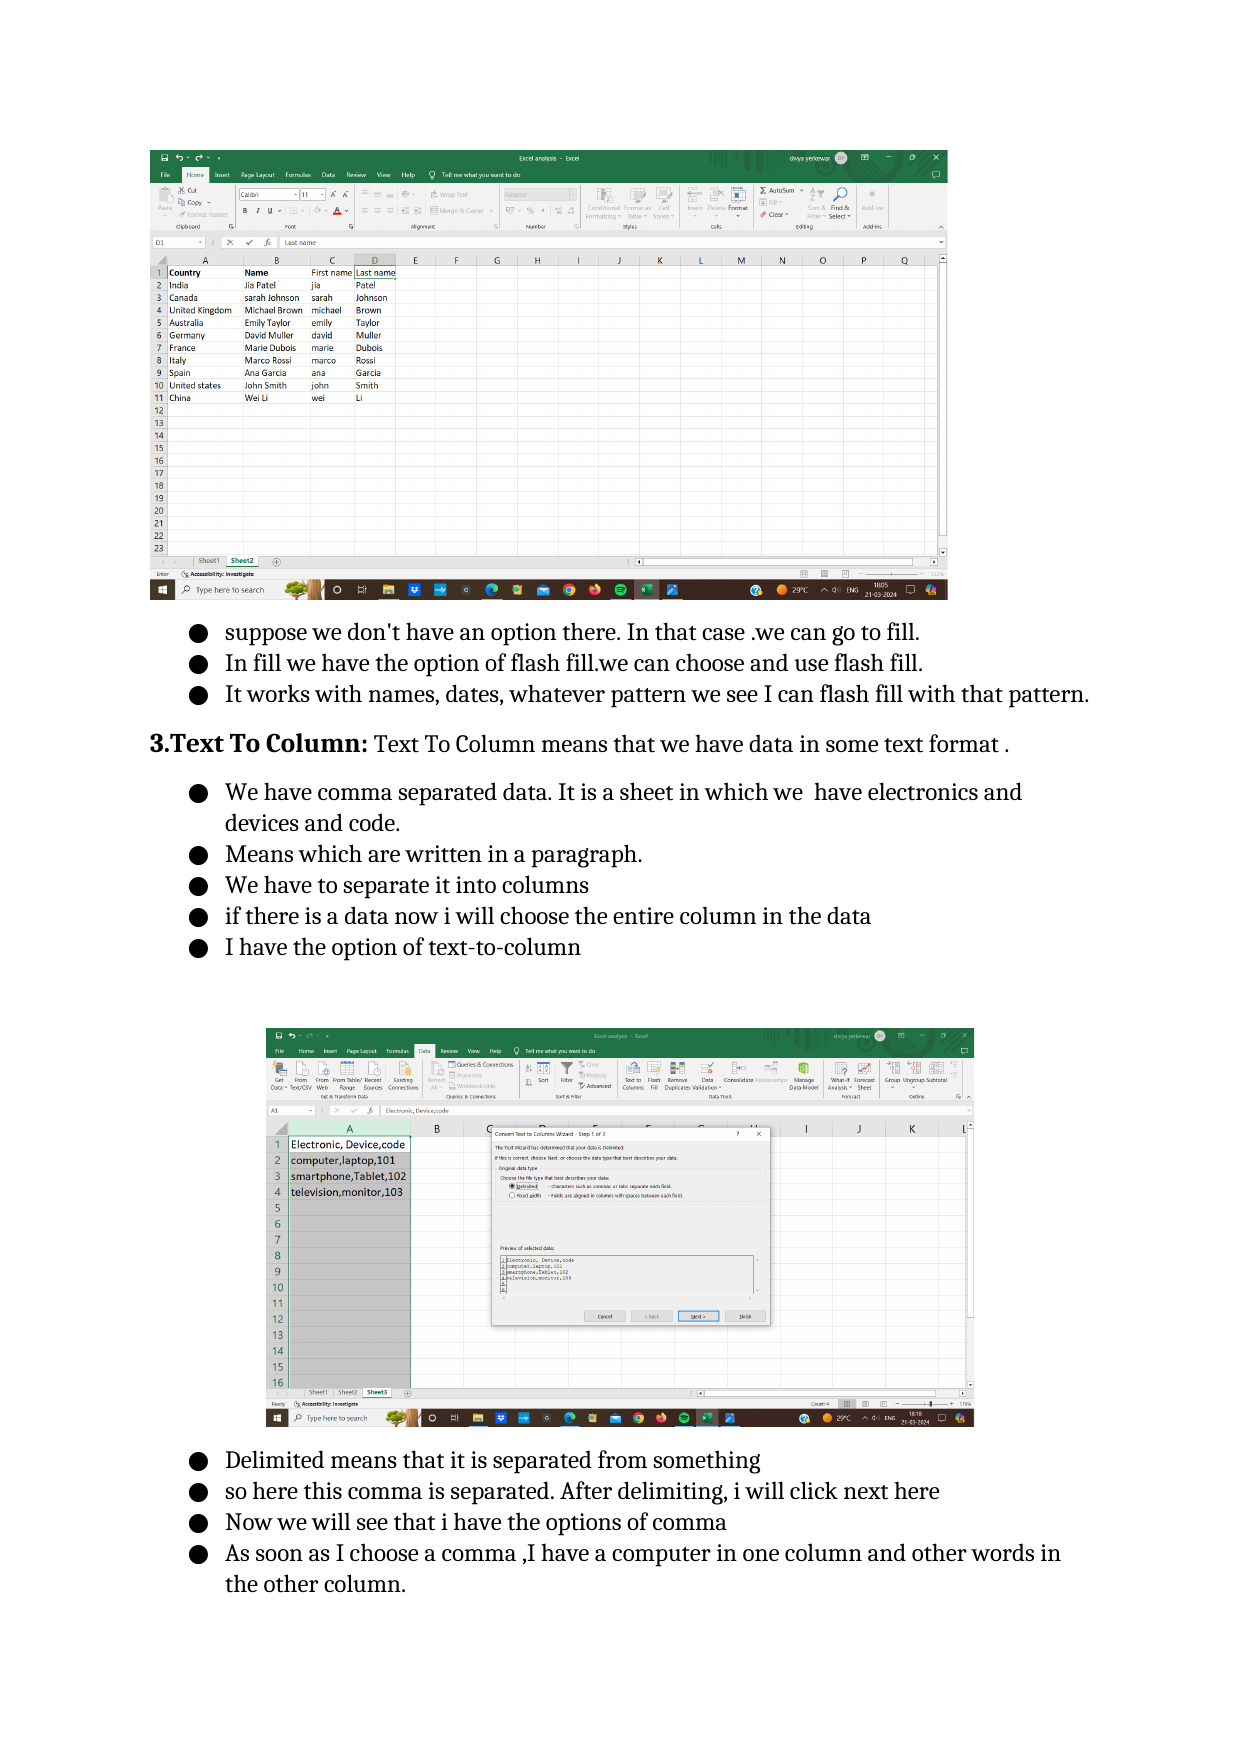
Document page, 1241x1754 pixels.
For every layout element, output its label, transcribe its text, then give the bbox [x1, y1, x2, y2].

list We have to separate it into columns [187, 871, 1090, 900]
list suppose we don't have an option there. In that case .we can go to fill. [187, 618, 1090, 647]
list We have comma separated data. It is a sheet in which we have electronics and devices and code. [187, 778, 1090, 838]
list Delimited means that it is separated from something [187, 1446, 1090, 1474]
list As soon as I choose a comma ,I have a computer in one column and other words in the other column. [187, 1539, 1090, 1598]
list Means which are written in a paragraph. [187, 840, 1090, 869]
list In fill we have the option of flash fill.we can choose and use flash fill. [187, 649, 1090, 678]
picture [150, 150, 948, 600]
list Now we will see that i have the options of comma [187, 1508, 1090, 1536]
list so here this comma is separated. After delimiting, i will click next here [187, 1477, 1090, 1505]
list if there is a data now i will choose the entire column in the data [187, 902, 1090, 931]
list It works with names, dates, whatever pattern we see I can flash fill with that pattern. [187, 680, 1090, 709]
picture [266, 1028, 975, 1427]
list I have the option of text-to-column [187, 933, 1090, 962]
text 3.Text To Column: Text To Column means that we have data in some text format . [150, 728, 1090, 759]
